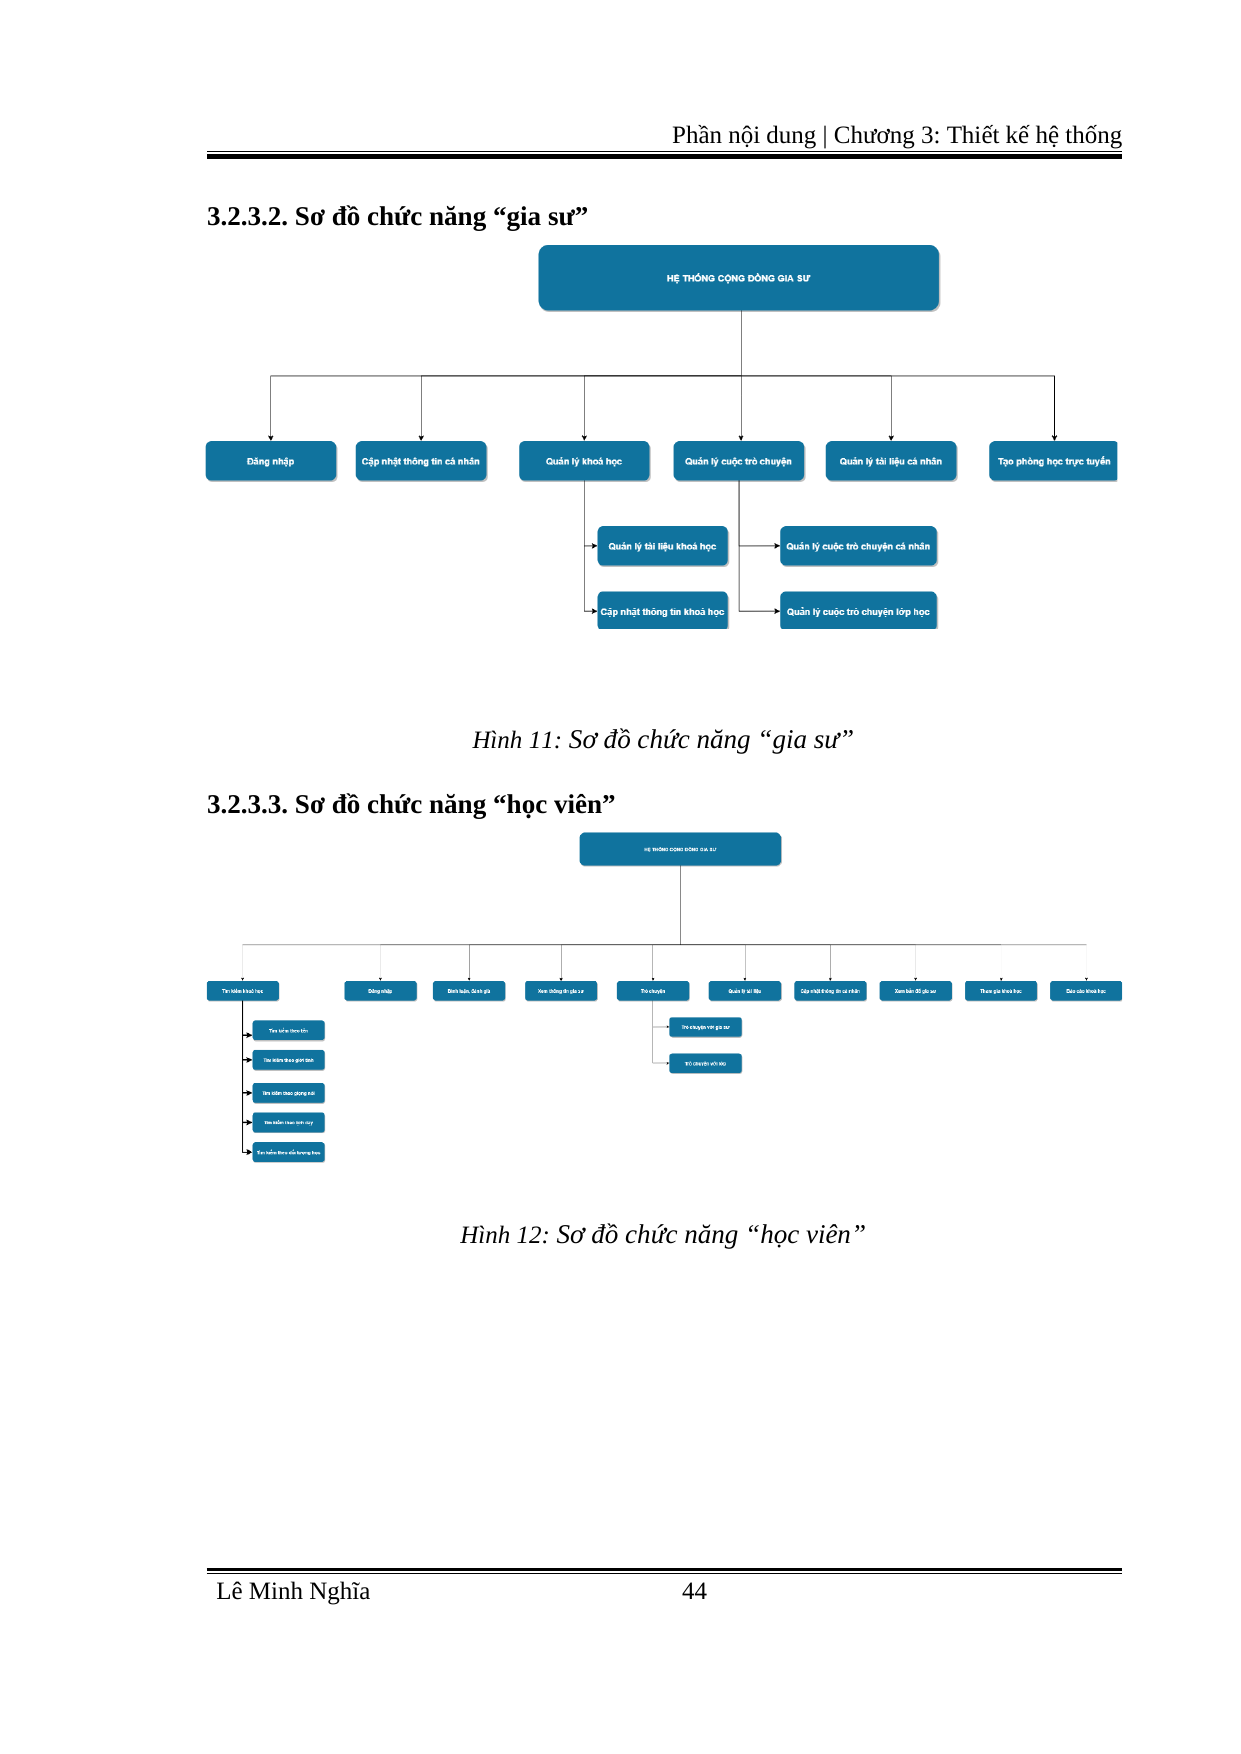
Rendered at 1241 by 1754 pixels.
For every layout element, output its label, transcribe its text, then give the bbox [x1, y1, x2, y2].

text 3.2.3.2. Sơ đồ chức năng “gia sư” [207, 200, 1122, 231]
text 3.2.3.3. Sơ đồ chức năng “học viên” [207, 788, 1122, 819]
picture [205, 244, 1118, 630]
picture [206, 832, 1123, 1163]
